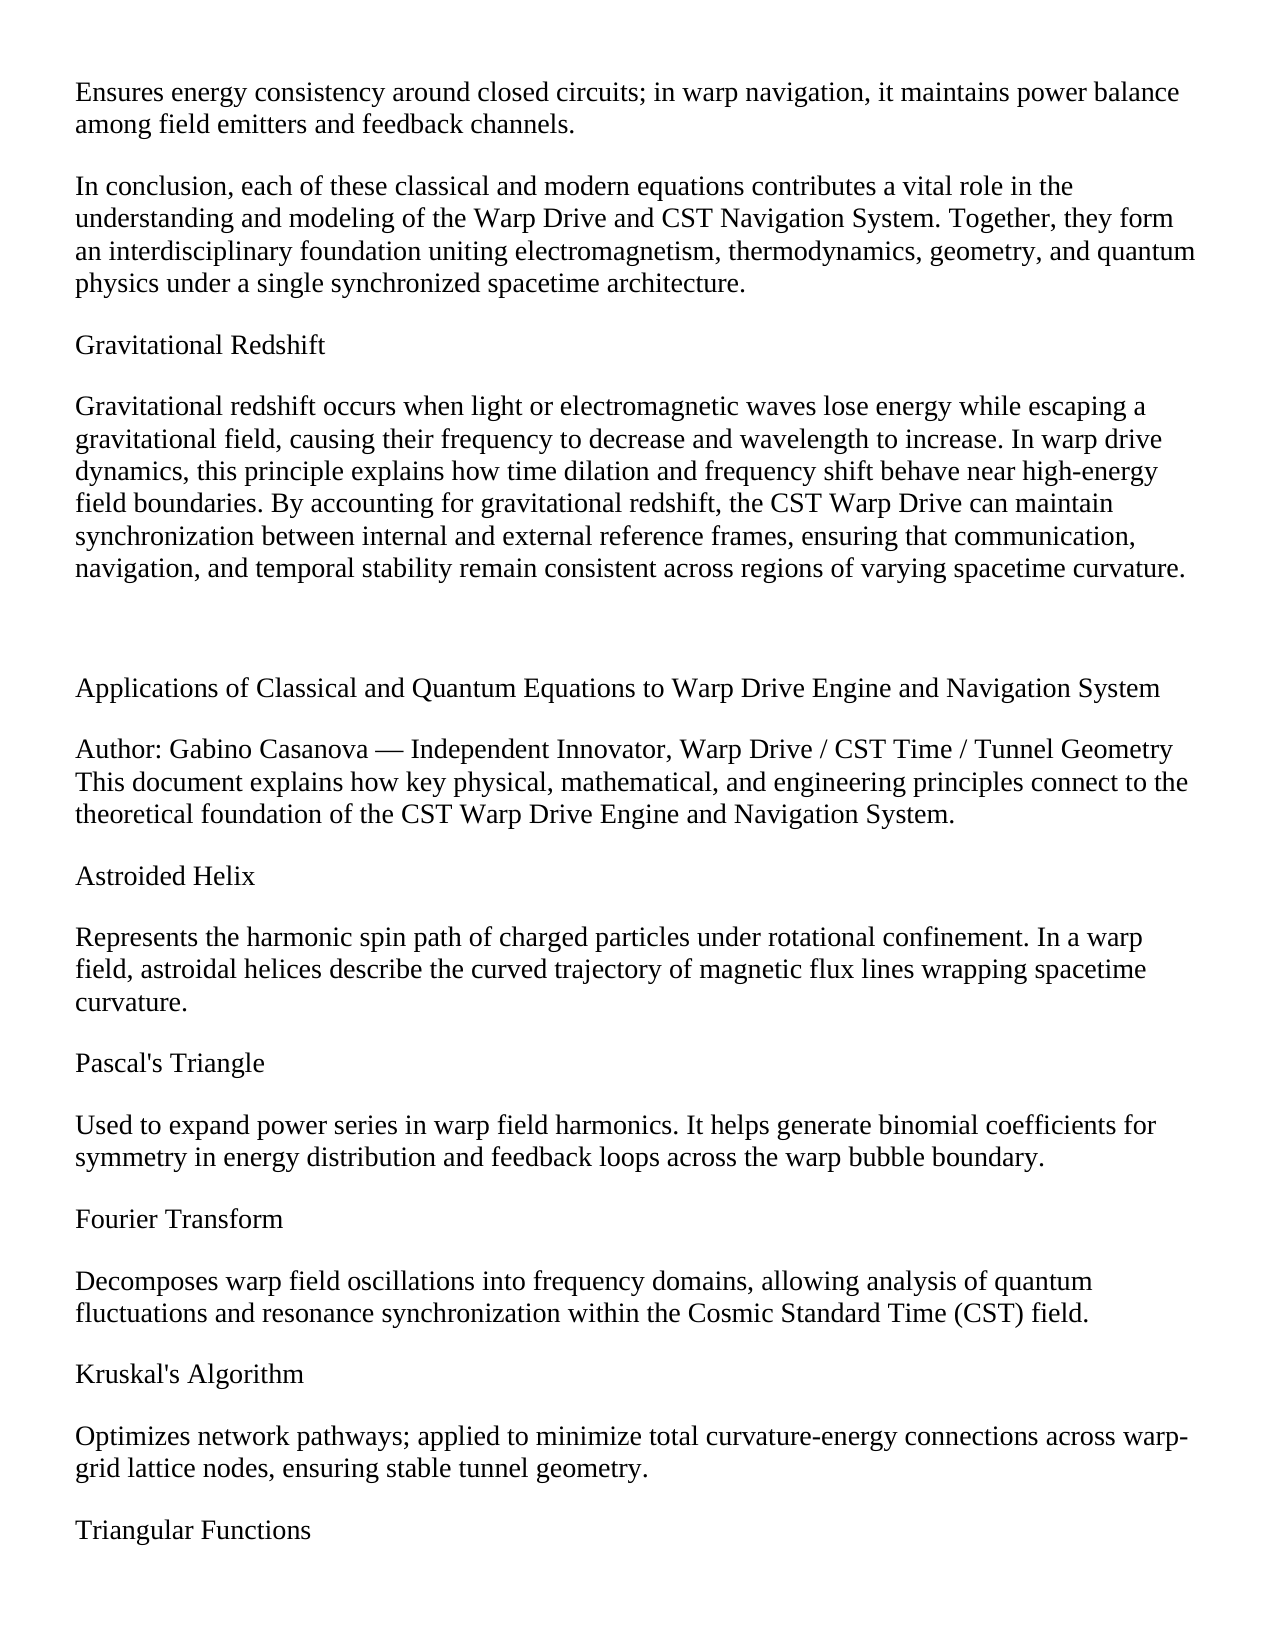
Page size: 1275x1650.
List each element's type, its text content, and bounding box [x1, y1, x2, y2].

text Applications of Classical and Quantum Equations to Warp Drive Engine and Navigation System [75, 671, 1200, 703]
text Gravitational Redshift [75, 328, 1200, 360]
text Ensures energy consistency around closed circuits; in warp navigation, it maintains power balance among field emitters and feedback channels. [75, 75, 1200, 140]
text In conclusion, each of these classical and modern equations contributes a vital role in the understanding and modeling of the Warp Drive and CST Navigation System. Together, they form an interdisciplinary foundation uniting electromagnetism, thermodynamics, geometry, and quantum physics under a single synchronized spacetime architecture. [75, 169, 1200, 298]
text Astroided Helix [75, 859, 1200, 891]
text Triangular Functions [75, 1513, 1200, 1546]
text Pascal's Triangle [75, 1047, 1200, 1079]
text Author: Gabino Casanova — Independent Innovator, Warp Drive / CST Time / Tunnel Geometry This document explains how key physical, mathematical, and engineering principles connect to the theoretical foundation of the CST Warp Drive Engine and Navigation System. [75, 732, 1200, 829]
text Optimizes network pathways; applied to minimize total curvature-energy connections across warp-grid lattice nodes, ensuring stable tunnel geometry. [75, 1419, 1200, 1484]
text Used to expand power series in warp field harmonics. It helps generate binomial coefficients for symmetry in energy distribution and feedback loops across the warp bubble boundary. [75, 1108, 1200, 1173]
text Decomposes warp field oscillations into frequency domains, allowing analysis of quantum fluctuations and resonance synchronization within the Cosmic Standard Time (CST) field. [75, 1264, 1200, 1328]
text Gravitational redshift occurs when light or electromagnetic waves lose energy while escaping a gravitational field, causing their frequency to decrease and wavelength to increase. In warp drive dynamics, this principle explains how time dilation and frequency shift behave near high-energy field boundaries. By accounting for gravitational redshift, the CST Warp Drive can maintain synchronization between internal and external reference frames, ensuring that communication, navigation, and temporal stability remain consistent across regions of varying spacetime curvature. [75, 389, 1200, 584]
text Kruskal's Algorithm [75, 1358, 1200, 1390]
text Represents the harmonic spin path of charged particles under rotational confinement. In a warp field, astroidal helices describe the curved trajectory of magnetic flux lines wrapping spacetime curvature. [75, 920, 1200, 1017]
text Fourier Transform [75, 1202, 1200, 1234]
